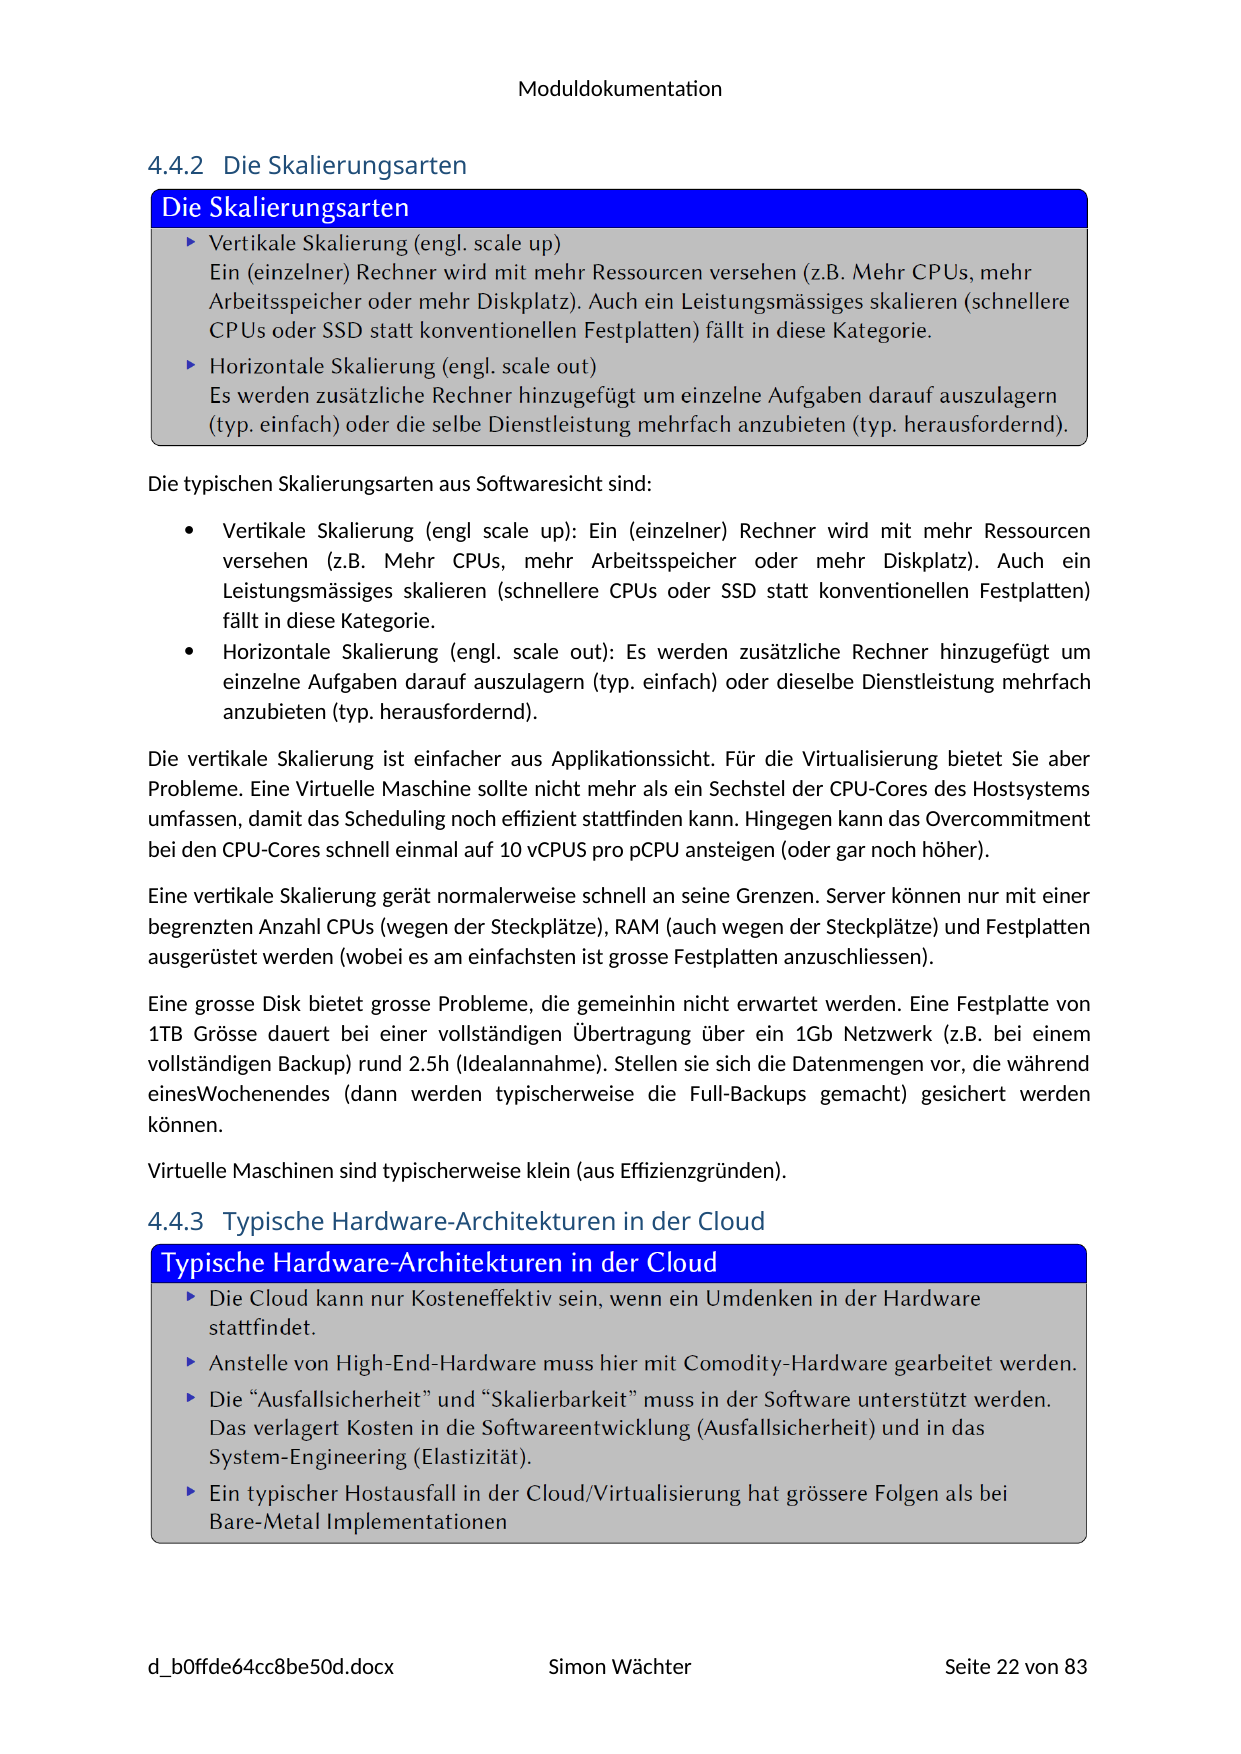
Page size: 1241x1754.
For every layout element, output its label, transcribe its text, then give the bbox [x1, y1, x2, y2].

picture [147, 1240, 1093, 1549]
picture [147, 184, 1093, 451]
text Eine grosse Disk bietet grosse Probleme, die gemeinhin nicht erwartet werden. Eine Festplatte von 1TB Grösse dauert bei einer vollständigen Übertragung über ein 1Gb Netzwerk (z.B. bei einem vollständigen Backup) rund 2.5h (Idealannahme). Stellen sie sich die Datenmengen vor, die während einesWochenendes (dann werden typischerweise die Full-Backups gemacht) gesichert werden können. [148, 989, 1093, 1138]
text Die typischen Skalierungsarten aus Softwaresicht sind: [148, 469, 1093, 497]
text Die vertikale Skalierung ist einfacher aus Applikationssicht. Für die Virtualisierung bietet Sie aber Probleme. Eine Virtuelle Maschine sollte nicht mehr als ein Sechstel der CPU-Cores des Hostsystems umfassen, damit das Scheduling noch effizient stattfinden kann. Hingegen kann das Overcommitment bei den CPU-Cores schnell einmal auf 10 vCPUS pro pCPU ansteigen (oder gar noch höher). [148, 744, 1093, 863]
text Eine vertikale Skalierung gerät normalerweise schnell an seine Grenzen. Server können nur mit einer begrenzten Anzahl CPUs (wegen der Steckplätze), RAM (auch wegen der Steckplätze) und Festplatten ausgerüstet werden (wobei es am einfachsten ist grosse Festplatten anzuschliessen). [148, 882, 1093, 970]
text Virtuelle Maschinen sind typischerweise klein (aus Effizienzgründen). [148, 1157, 1093, 1184]
list Horizontale Skalierung (engl. scale out): Es werden zusätzliche Rechner hinzugefügt um einzelne Aufgaben darauf auszulagern (typ. einfach) oder dieselbe Dienstleistung mehrfach anzubieten (typ. herausfordernd). [185, 637, 1093, 725]
subtitle Typische Hardware-Architekturen in der Cloud [148, 1203, 1093, 1237]
subtitle Die Skalierungsarten [148, 148, 1093, 182]
list Vertikale Skalierung (engl scale up): Ein (einzelner) Rechner wird mit mehr Ressourcen versehen (z.B. Mehr CPUs, mehr Arbeitsspeicher oder mehr Diskplatz). Auch ein Leistungsmässiges skalieren (schnellere CPUs oder SSD statt konventionellen Festplatten) fällt in diese Kategorie. [185, 516, 1093, 634]
